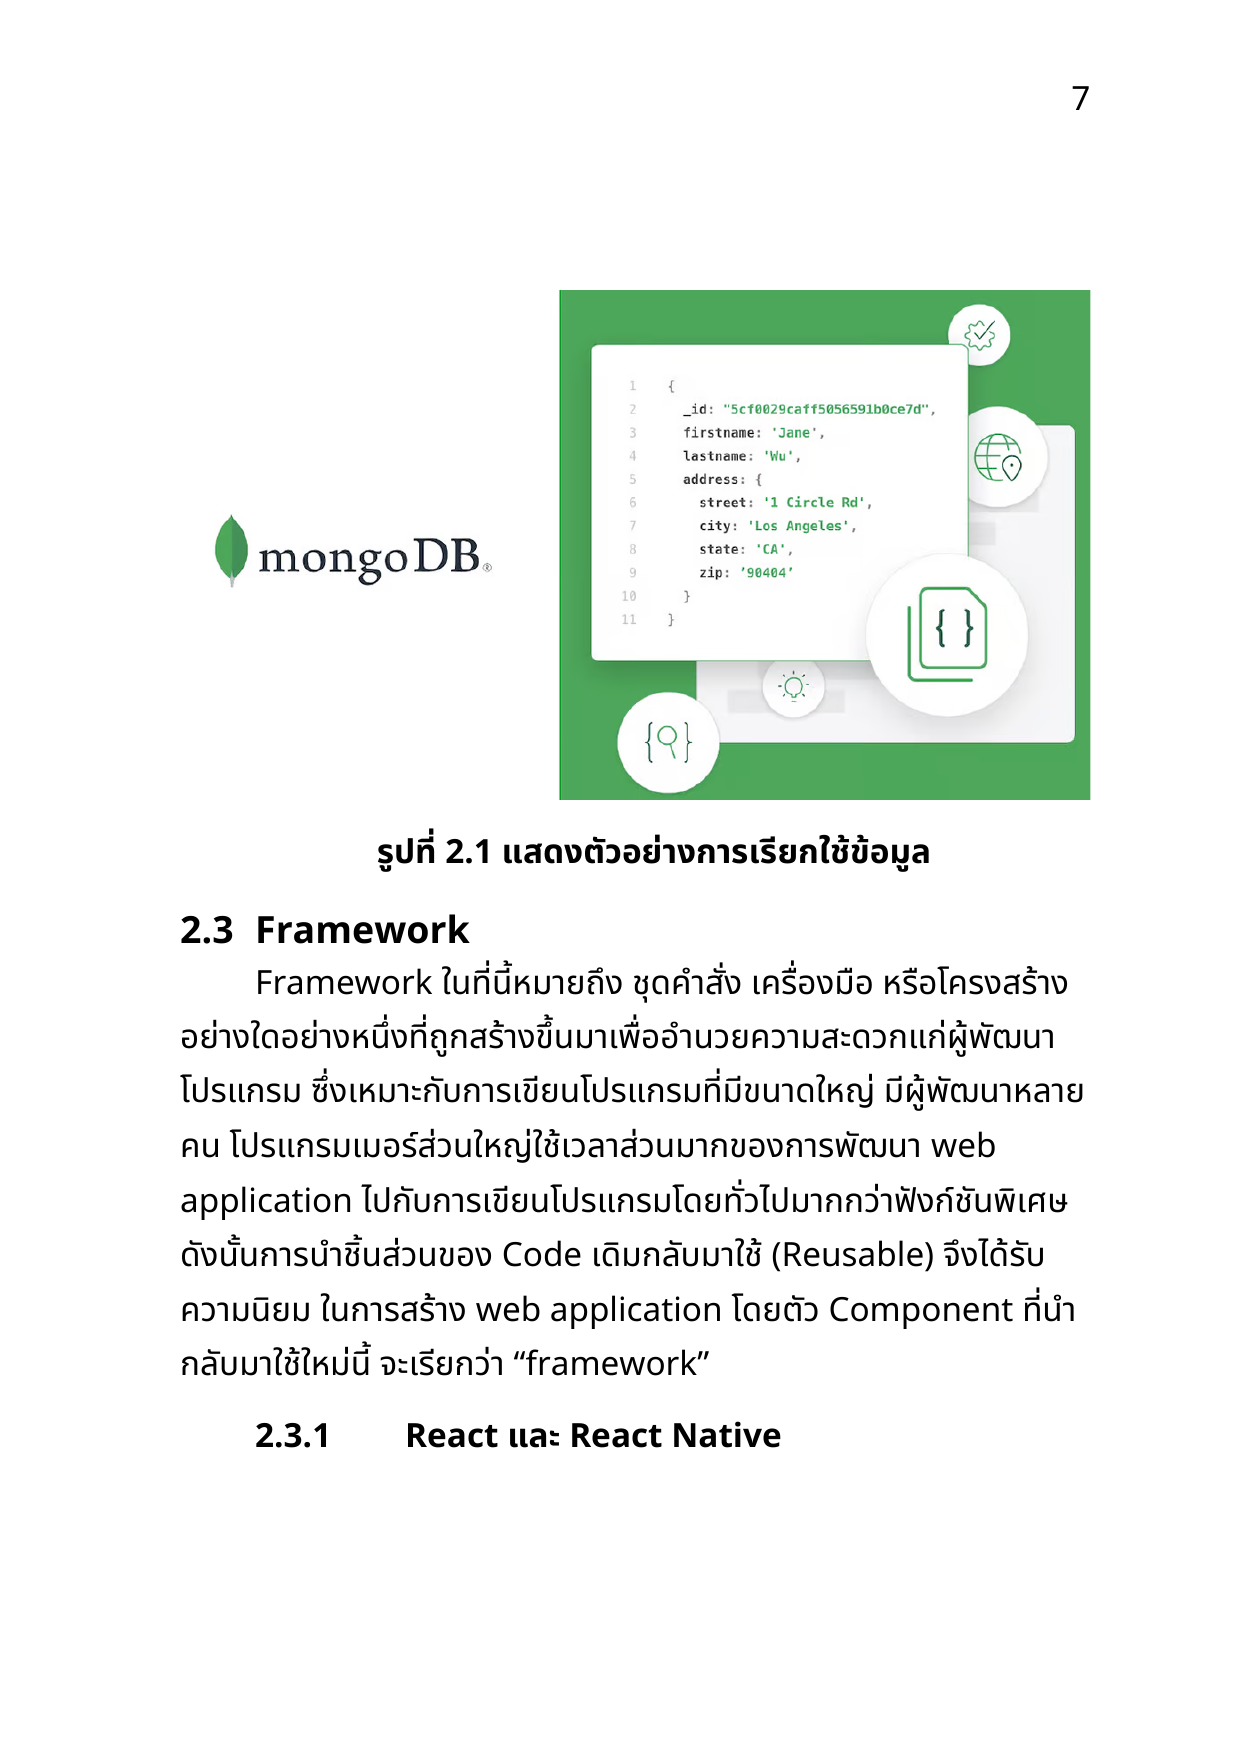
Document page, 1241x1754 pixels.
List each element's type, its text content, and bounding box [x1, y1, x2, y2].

text Framework ในที่นี้หมายถึง ชุดคำสั่ง เครื่องมือ หรือโครงสร้างอย่างใดอย่างหนึ่งที่ถูกสร้างขึ้นมาเพื่ออำนวยความสะดวกแก่ผู้พัฒนาโปรแกรม ซึ่งเหมาะกับการเขียนโปรแกรมที่มีขนาดใหญ่ มีผู้พัฒนาหลายคน โปรแกรมเมอร์ส่วนใหญ่ใช้เวลาส่วนมากของการพัฒนา web application ไปกับการเขียนโปรแกรมโดยทั่วไปมากกว่าฟังก์ชันพิเศษ ดังนั้นการนำชิ้นส่วนของ Code เดิมกลับมาใช้ (Reusable) จึงได้รับความนิยม ในการสร้าง web application โดยตัว Component ที่นำกลับมาใช้ใหม่นี้ จะเรียกว่า “framework” [180, 958, 1090, 1391]
text รูปที่ 2.1 แสดงตัวอย่างการเรียกใช้ข้อมูล [217, 828, 1090, 878]
text 2.3.1 React และ React Native [180, 1411, 1090, 1462]
subtitle 2.3 Framework [180, 903, 1090, 954]
picture [180, 290, 1091, 800]
